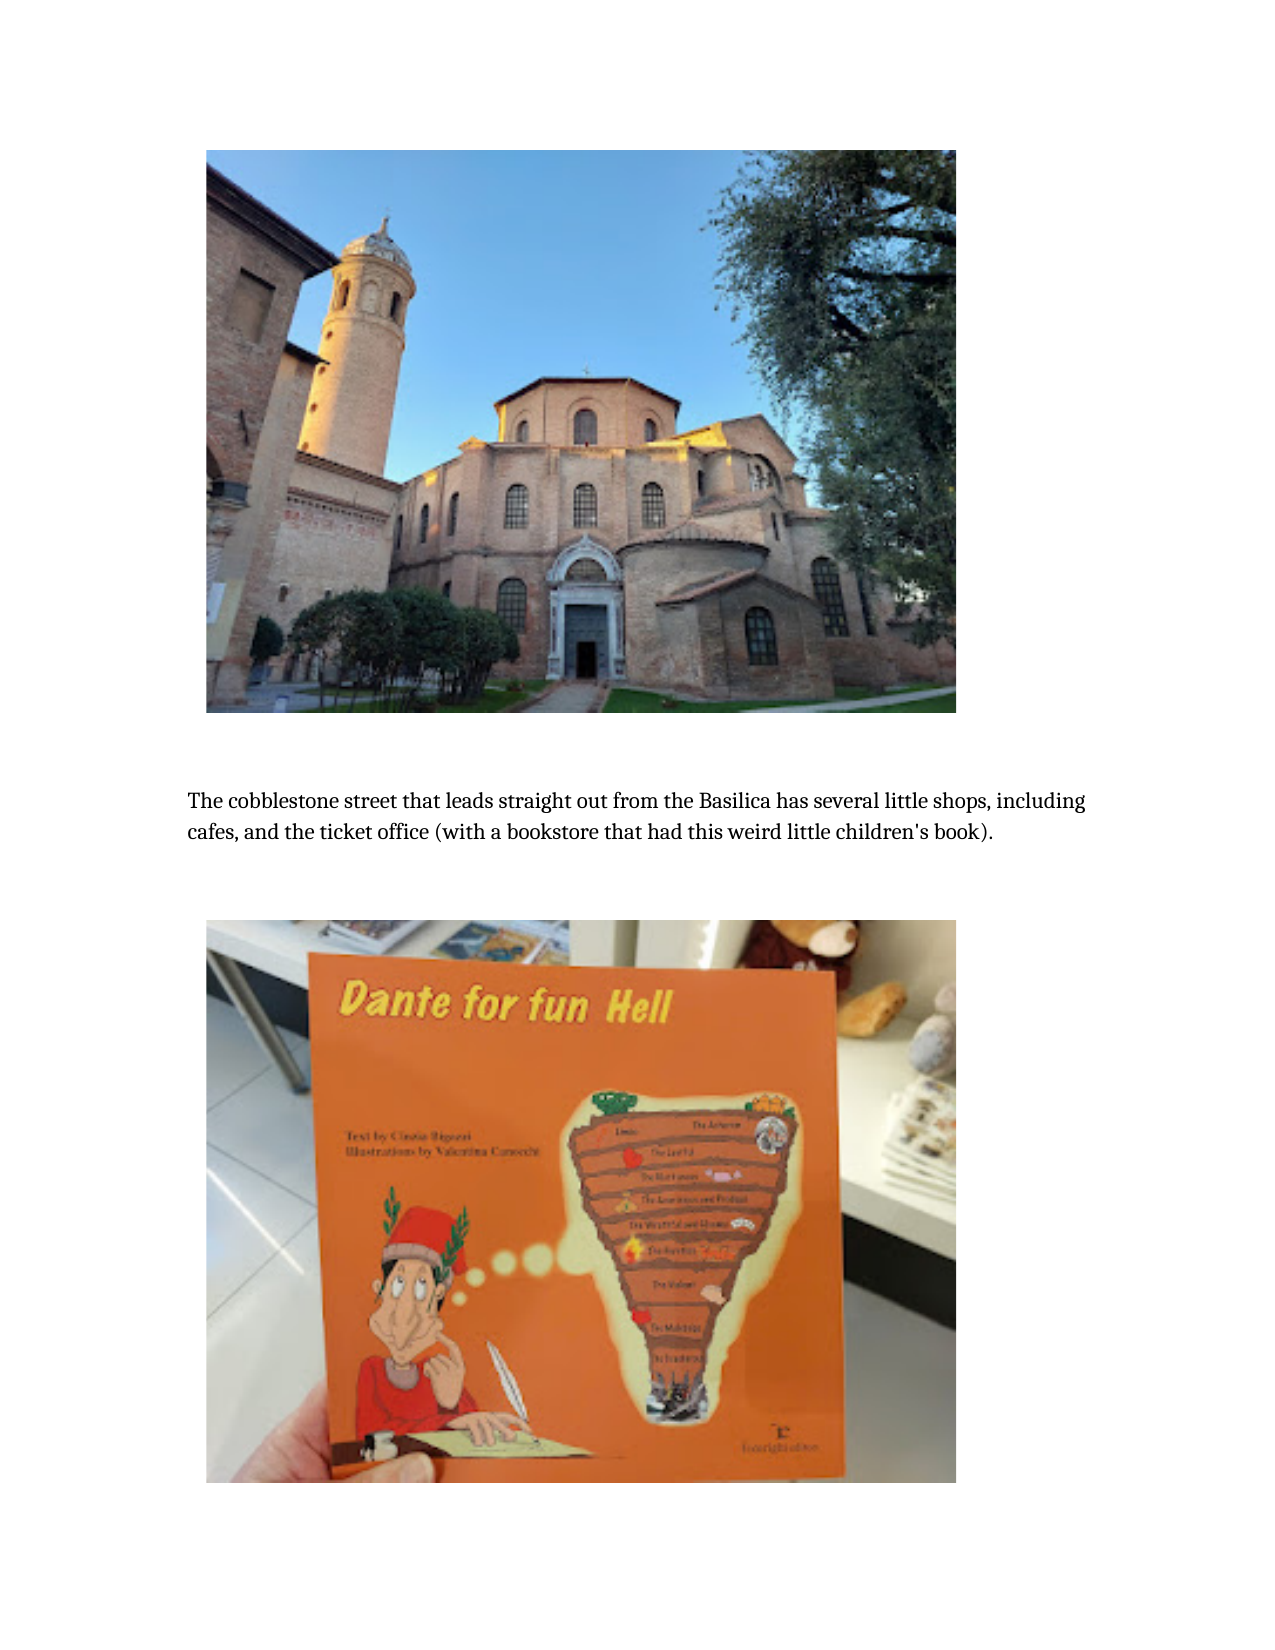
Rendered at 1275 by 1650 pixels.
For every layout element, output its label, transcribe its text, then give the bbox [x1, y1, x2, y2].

picture [206, 150, 957, 713]
text The cobblestone street that leads straight out from the Basilica has several little shops, including cafes, and the ticket office (with a bookstore that had this weird little children's book). [187, 788, 1087, 845]
picture [206, 920, 957, 1483]
